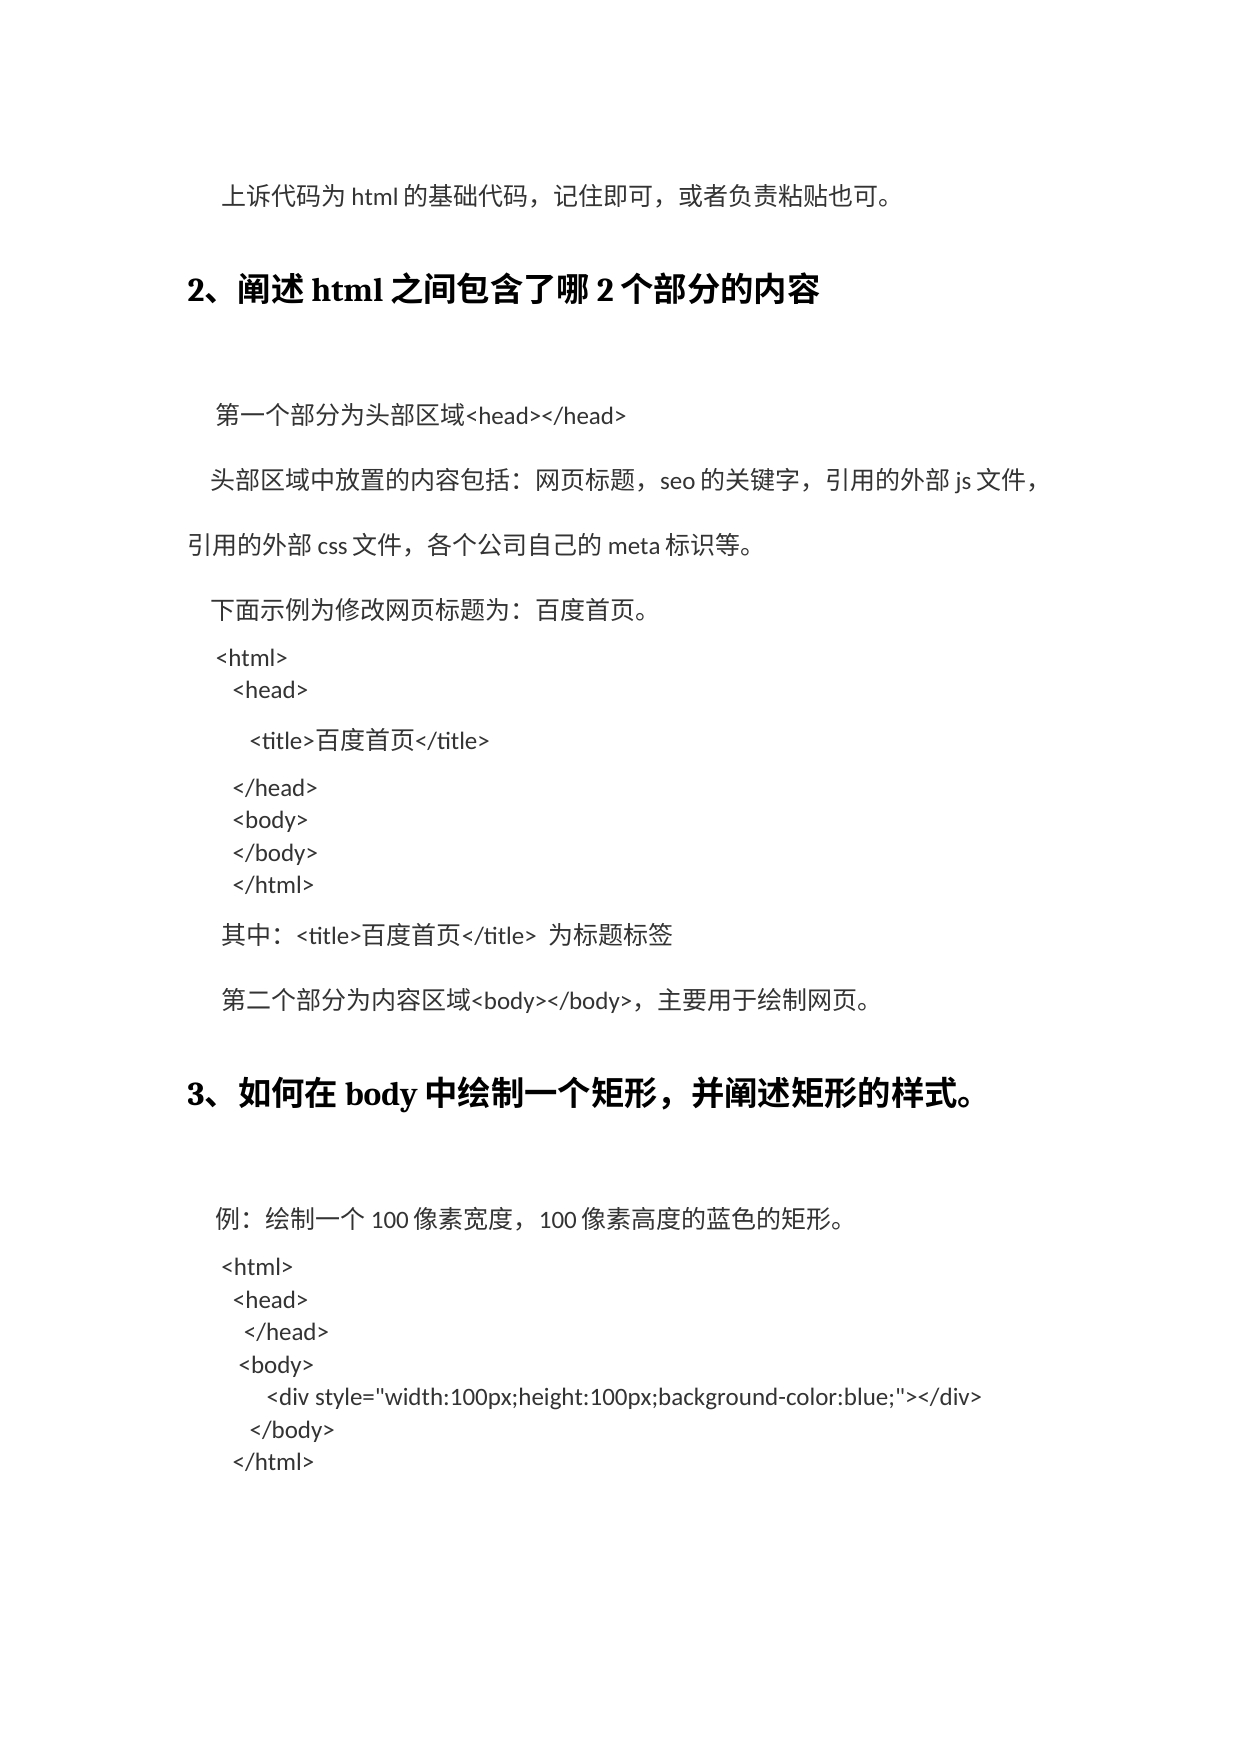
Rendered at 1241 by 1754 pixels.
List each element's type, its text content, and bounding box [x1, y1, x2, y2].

text <head> [187, 1283, 1053, 1316]
text </head> [187, 1316, 1053, 1348]
text </body> [187, 836, 1053, 869]
text 下面示例为修改网页标题为：百度首页。 [187, 576, 1053, 641]
text </html> [187, 1446, 1053, 1478]
subtitle 3、如何在body中绘制一个矩形，并阐述矩形的样式。 [187, 1058, 1053, 1123]
text <title>百度首页</title> [187, 706, 1053, 771]
text <body> [187, 1348, 1053, 1381]
text 例：绘制一个100像素宽度，100像素高度的蓝色的矩形。 [187, 1186, 1053, 1251]
text <head> [187, 674, 1053, 706]
text 其中：<title>百度首页</title> 为标题标签 [187, 901, 1053, 966]
text 第二个部分为内容区域<body></body>，主要用于绘制网页。 [187, 966, 1053, 1031]
text <html> [187, 1251, 1053, 1283]
text 上诉代码为html的基础代码，记住即可，或者负责粘贴也可。 [187, 162, 1053, 227]
text 头部区域中放置的内容包括：网页标题，seo的关键字，引用的外部js文件，引用的外部css文件，各个公司自己的meta标识等。 [187, 446, 1053, 576]
text <body> [187, 804, 1053, 836]
text </body> [187, 1413, 1053, 1446]
text </head> [187, 771, 1053, 804]
text <html> [187, 641, 1053, 674]
text </html> [187, 869, 1053, 901]
text <div style="width:100px;height:100px;background-color:blue;"></div> [187, 1381, 1053, 1413]
subtitle 2、阐述html之间包含了哪2个部分的内容 [187, 254, 1053, 319]
text 第一个部分为头部区域<head></head> [187, 381, 1053, 446]
